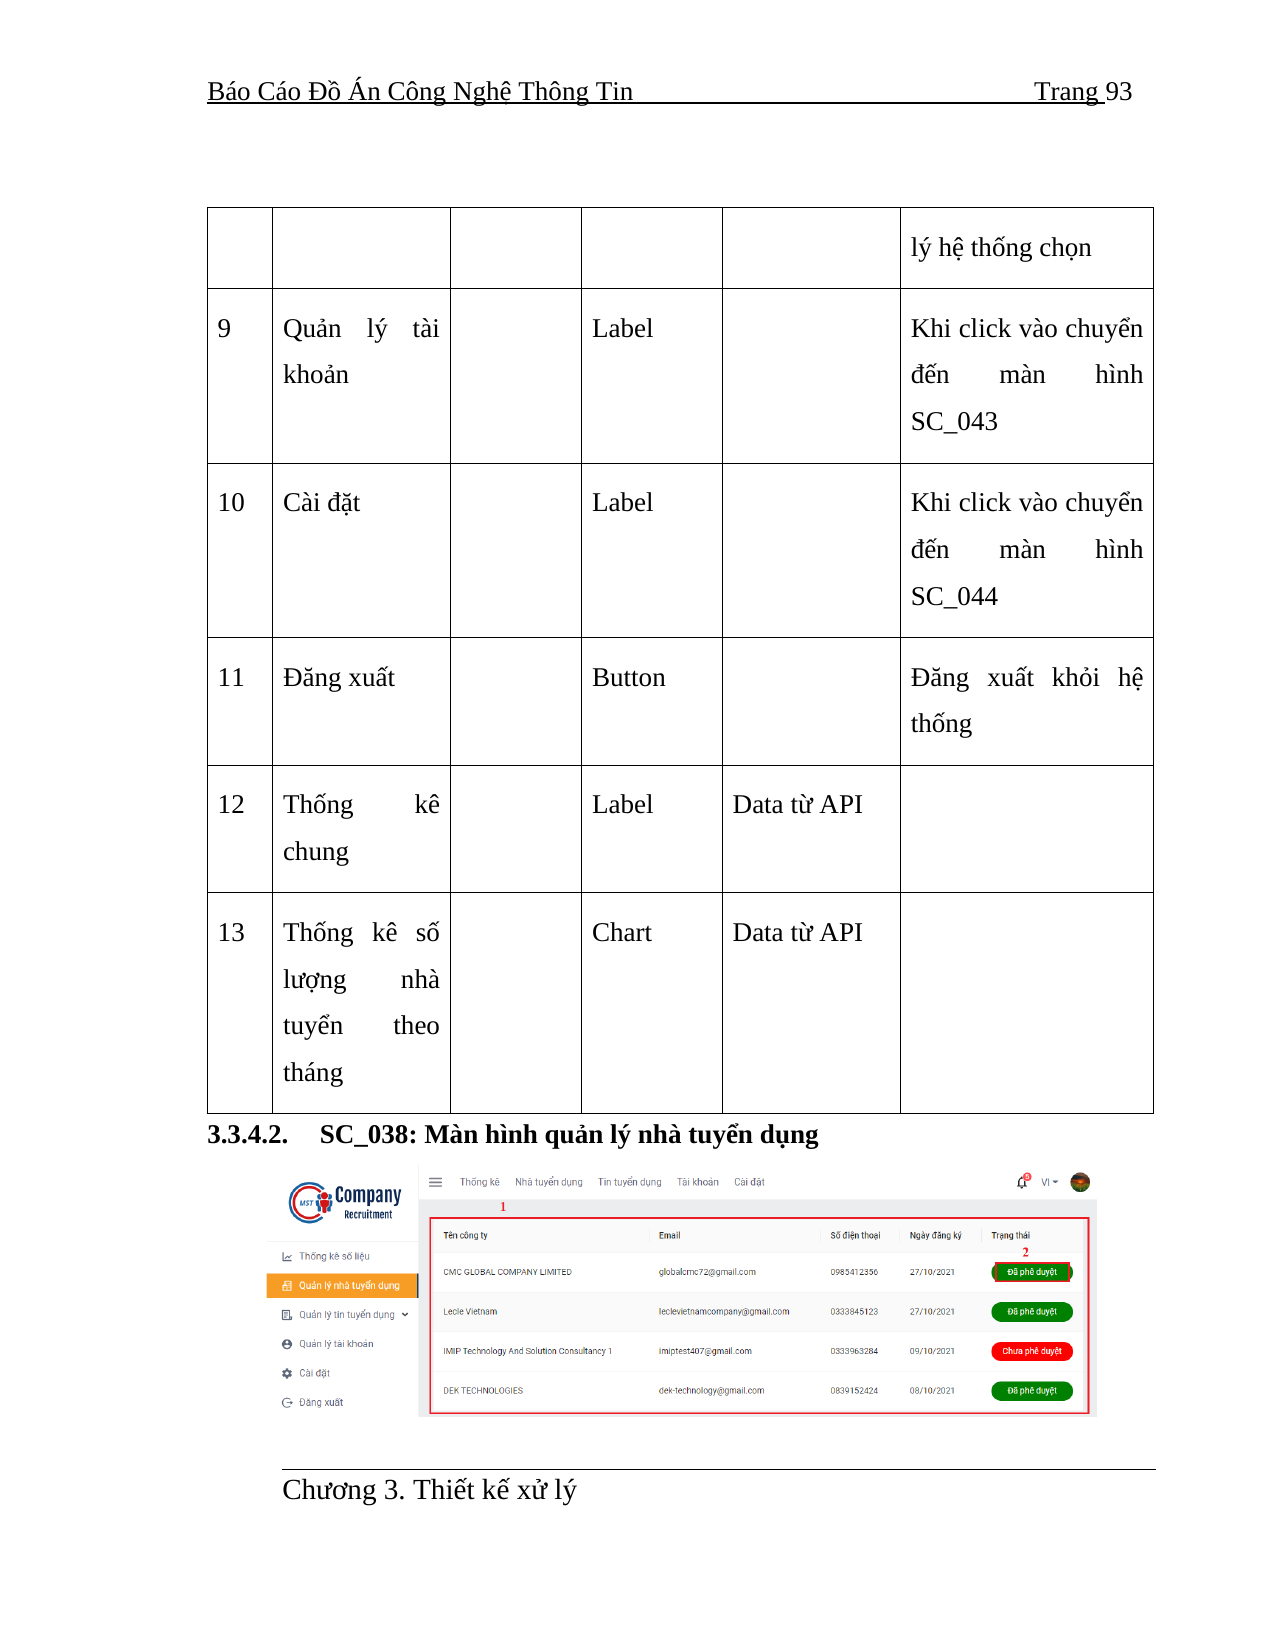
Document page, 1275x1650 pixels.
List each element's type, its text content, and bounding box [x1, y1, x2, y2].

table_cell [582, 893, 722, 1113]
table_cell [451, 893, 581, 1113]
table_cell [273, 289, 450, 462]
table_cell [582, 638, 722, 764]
subtitle SC_038: Màn hình quản lý nhà tuyển dụng [207, 1118, 1156, 1149]
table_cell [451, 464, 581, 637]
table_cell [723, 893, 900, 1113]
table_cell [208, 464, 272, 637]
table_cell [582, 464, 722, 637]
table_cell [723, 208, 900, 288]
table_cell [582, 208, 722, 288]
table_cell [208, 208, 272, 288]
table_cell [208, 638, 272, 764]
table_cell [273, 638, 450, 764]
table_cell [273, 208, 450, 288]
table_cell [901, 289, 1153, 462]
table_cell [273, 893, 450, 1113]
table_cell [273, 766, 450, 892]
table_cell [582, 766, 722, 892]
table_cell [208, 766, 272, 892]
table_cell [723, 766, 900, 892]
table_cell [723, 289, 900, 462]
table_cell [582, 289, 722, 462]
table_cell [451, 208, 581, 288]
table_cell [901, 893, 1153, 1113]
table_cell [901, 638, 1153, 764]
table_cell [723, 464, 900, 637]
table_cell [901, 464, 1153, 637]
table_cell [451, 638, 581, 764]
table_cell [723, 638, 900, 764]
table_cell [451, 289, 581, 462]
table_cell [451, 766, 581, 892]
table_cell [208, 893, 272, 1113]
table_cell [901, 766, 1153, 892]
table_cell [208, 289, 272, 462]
picture [266, 1165, 1097, 1417]
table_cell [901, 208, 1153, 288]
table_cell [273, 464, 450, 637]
